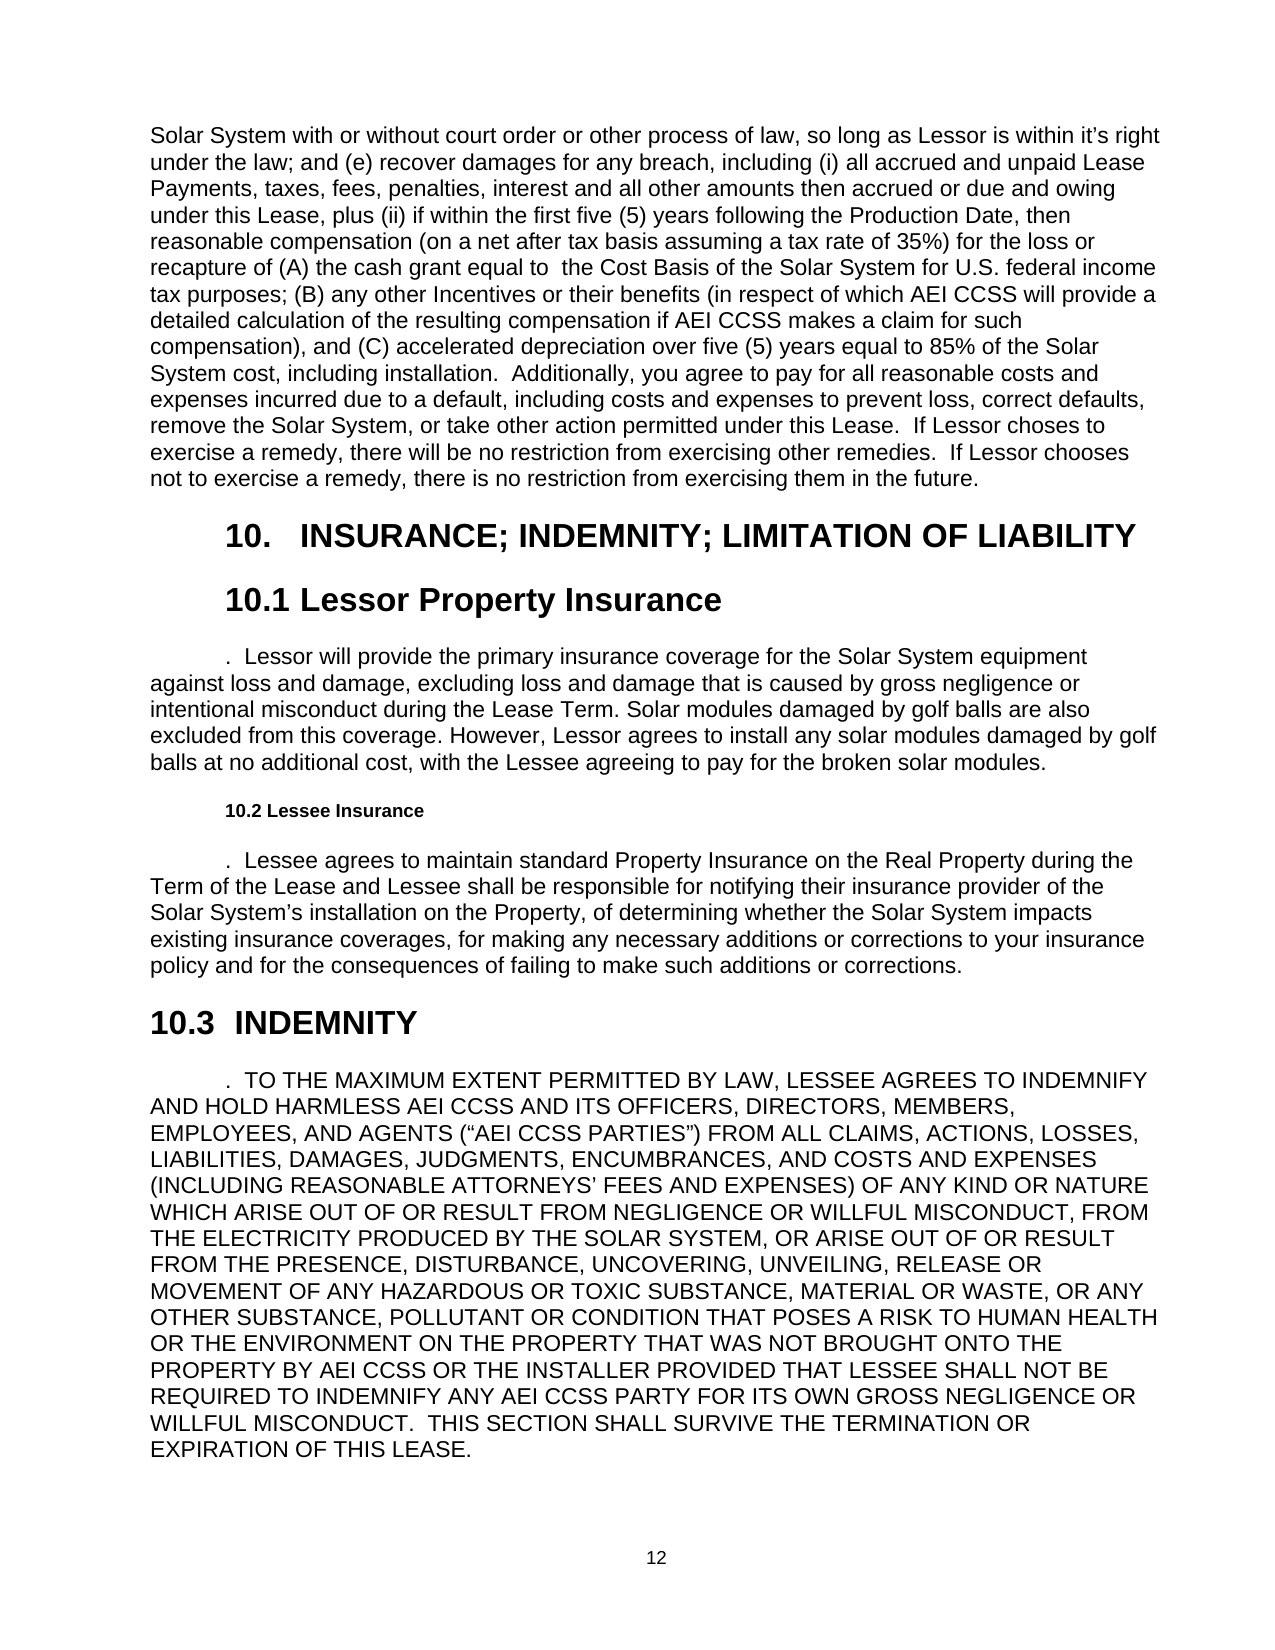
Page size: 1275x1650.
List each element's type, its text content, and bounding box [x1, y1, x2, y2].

text . Lessor will provide the primary insurance coverage for the Solar System equipment against loss and damage, excluding loss and damage that is caused by gross negligence or intentional misconduct during the Lease Term. Solar modules damaged by golf balls are also excluded from this coverage. However, Lessor agrees to install any solar modules damaged by golf balls at no additional cost, with the Lessee agreeing to pay for the broken solar modules. [150, 643, 1162, 775]
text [150, 122, 1162, 491]
text 10.2 Lessee Insurance [150, 800, 1162, 822]
subtitle INSURANCE; INDEMNITY; LIMITATION OF LIABILITY [225, 516, 1162, 555]
subtitle INDEMNITY [150, 1003, 1162, 1042]
text . Lessee agrees to maintain standard Property Insurance on the Real Property during the Term of the Lease and Lessee shall be responsible for notifying their insurance provider of the Solar System’s installation on the Property, of determining whether the Solar System impacts existing insurance coverages, for making any necessary additions or corrections to your insurance policy and for the consequences of failing to make such additions or corrections. [150, 847, 1162, 978]
text . TO THE MAXIMUM EXTENT PERMITTED BY LAW, LESSEE AGREES TO INDEMNIFY AND HOLD HARMLESS AEI CCSS AND ITS OFFICERS, DIRECTORS, MEMBERS, EMPLOYEES, AND AGENTS (“AEI CCSS PARTIES”) FROM ALL CLAIMS, ACTIONS, LOSSES, LIABILITIES, DAMAGES, JUDGMENTS, ENCUMBRANCES, AND COSTS AND EXPENSES (INCLUDING REASONABLE ATTORNEYS’ FEES AND EXPENSES) OF ANY KIND OR NATURE WHICH ARISE OUT OF OR RESULT FROM NEGLIGENCE OR WILLFUL MISCONDUCT, FROM THE ELECTRICITY PRODUCED BY THE SOLAR SYSTEM, OR ARISE OUT OF OR RESULT FROM THE PRESENCE, DISTURBANCE, UNCOVERING, UNVEILING, RELEASE OR MOVEMENT OF ANY HAZARDOUS OR TOXIC SUBSTANCE, MATERIAL OR WASTE, OR ANY OTHER SUBSTANCE, POLLUTANT OR CONDITION THAT POSES A RISK TO HUMAN HEALTH OR THE ENVIRONMENT ON THE PROPERTY THAT WAS NOT BROUGHT ONTO THE PROPERTY BY AEI CCSS OR THE INSTALLER PROVIDED THAT LESSEE SHALL NOT BE REQUIRED TO INDEMNIFY ANY AEI CCSS PARTY FOR ITS OWN GROSS NEGLIGENCE OR WILLFUL MISCONDUCT. THIS SECTION SHALL SURVIVE THE TERMINATION OR EXPIRATION OF THIS LEASE. [150, 1067, 1162, 1462]
subtitle Lessor Property Insurance [225, 580, 1162, 618]
